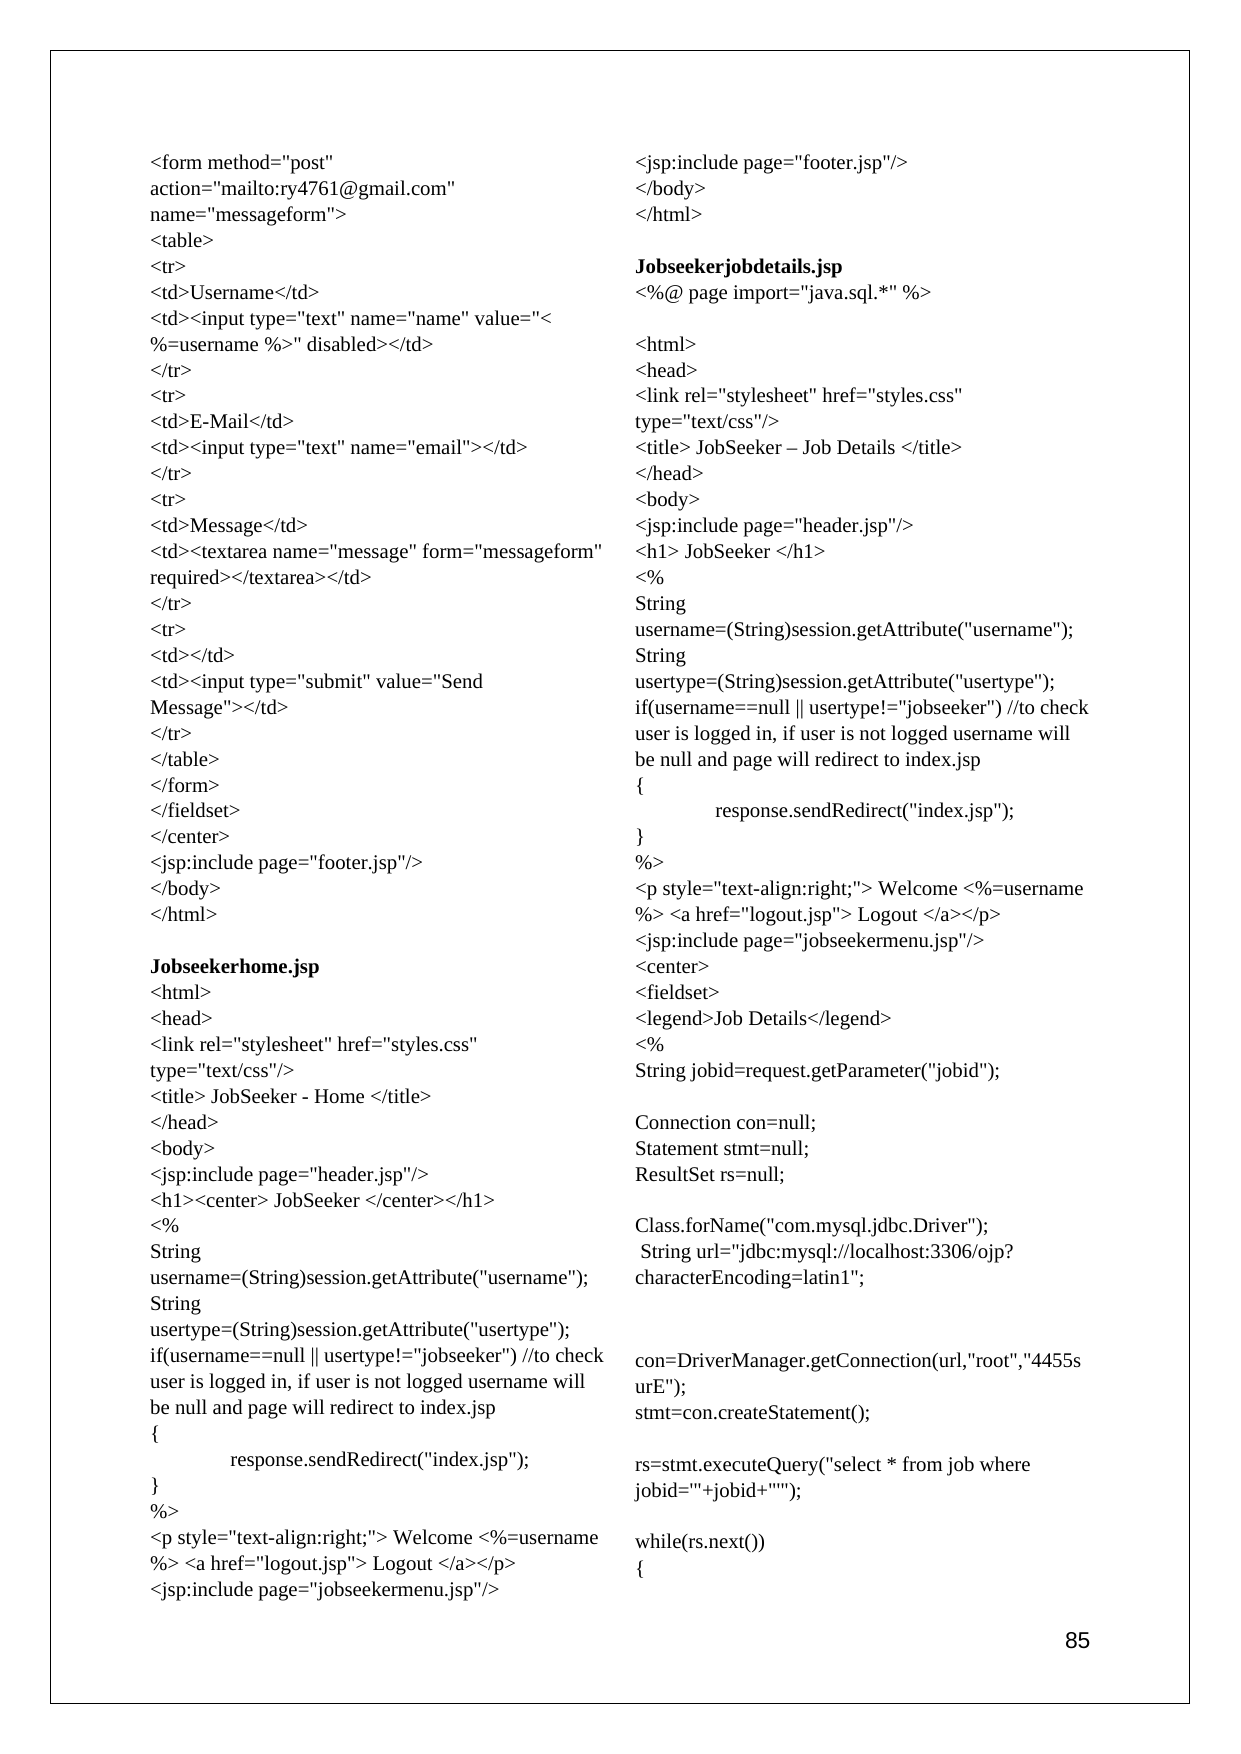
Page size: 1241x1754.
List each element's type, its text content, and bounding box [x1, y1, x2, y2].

text <%@ page import="java.sql.*" %> [635, 280, 1090, 304]
text if(username==null || usertype!="jobseeker") //to check user is logged in, if user is not logged username will be null and page will redirect to index.jsp [635, 695, 1090, 771]
text </tr> [150, 357, 605, 382]
text %> [150, 1499, 605, 1523]
text </table> [150, 747, 605, 771]
text response.sendRedirect("index.jsp"); [150, 1447, 605, 1471]
text </fieldset> [150, 798, 605, 822]
text <h1> JobSeeker </h1> [635, 539, 1090, 563]
text <h1><center> JobSeeker </center></h1> [150, 1187, 605, 1212]
text <legend>Job Details</legend> [635, 1006, 1090, 1030]
text <tr> [150, 383, 605, 407]
text <td><input type="text" name="name" value="<%=username %>" disabled></td> [150, 306, 605, 356]
text Connection con=null; [635, 1110, 1090, 1134]
text <body> [150, 1136, 605, 1160]
text Statement stmt=null; [635, 1136, 1090, 1160]
text <fieldset> [635, 980, 1090, 1004]
text </center> [150, 824, 605, 848]
text </tr> [150, 591, 605, 615]
text String username=(String)session.getAttribute("username"); [635, 591, 1090, 641]
text <html> [150, 980, 605, 1004]
text <title> JobSeeker - Home </title> [150, 1084, 605, 1108]
text <td></td> [150, 643, 605, 667]
text <jsp:include page="footer.jsp"/> [150, 850, 605, 874]
text String username=(String)session.getAttribute("username"); [150, 1239, 605, 1289]
text <td><textarea name="message" form="messageform" required></textarea></td> [150, 539, 605, 589]
text <html> [635, 332, 1090, 356]
text { [635, 1555, 1090, 1579]
text <title> JobSeeker – Job Details </title> [635, 435, 1090, 459]
text <p style="text-align:right;"> Welcome <%=username %> <a href="logout.jsp"> Logout </a></p> [150, 1525, 605, 1575]
text } [150, 1473, 605, 1497]
text String usertype=(String)session.getAttribute("usertype"); [635, 643, 1090, 693]
text </form> [150, 772, 605, 797]
text </body> [150, 876, 605, 900]
text if(username==null || usertype!="jobseeker") //to check user is logged in, if user is not logged username will be null and page will redirect to index.jsp [150, 1343, 605, 1419]
text <tr> [150, 617, 605, 641]
text ResultSet rs=null; [635, 1162, 1090, 1186]
text </html> [150, 902, 605, 926]
text Class.forName("com.mysql.jdbc.Driver"); [635, 1213, 1090, 1237]
text <td>Username</td> [150, 280, 605, 304]
text <jsp:include page="header.jsp"/> [635, 513, 1090, 537]
text String jobid=request.getParameter("jobid"); [635, 1058, 1090, 1082]
text <jsp:include page="footer.jsp"/> [635, 150, 1090, 174]
text String usertype=(String)session.getAttribute("usertype"); [150, 1291, 605, 1341]
text response.sendRedirect("index.jsp"); [635, 798, 1090, 822]
text { [150, 1421, 605, 1445]
text </head> [635, 461, 1090, 485]
text <td>E-Mail</td> [150, 409, 605, 433]
text %> [635, 850, 1090, 874]
text <center> [635, 954, 1090, 978]
text <p style="text-align:right;"> Welcome <%=username %> <a href="logout.jsp"> Logout </a></p> [635, 876, 1090, 926]
text { [635, 772, 1090, 797]
text <% [635, 565, 1090, 589]
text <% [635, 1032, 1090, 1056]
text <td><input type="text" name="email"></td> [150, 435, 605, 459]
text <jsp:include page="jobseekermenu.jsp"/> [635, 928, 1090, 952]
text <td>Message</td> [150, 513, 605, 537]
text <tr> [150, 487, 605, 511]
text Jobseekerhome.jsp [150, 954, 605, 978]
text </html> [635, 202, 1090, 226]
text <head> [150, 1006, 605, 1030]
text while(rs.next()) [635, 1529, 1090, 1553]
text stmt=con.createStatement(); [635, 1400, 1090, 1424]
text <link rel="stylesheet" href="styles.css" type="text/css"/> [150, 1032, 605, 1082]
text <head> [635, 357, 1090, 382]
text <jsp:include page="header.jsp"/> [150, 1162, 605, 1186]
text </body> [635, 176, 1090, 200]
text <form method="post" action="mailto:ry4761@gmail.com" name="messageform"> [150, 150, 605, 226]
text Jobseekerjobdetails.jsp [635, 254, 1090, 278]
text rs=stmt.executeQuery("select * from job where jobid='"+jobid+"'"); [635, 1452, 1090, 1502]
text <table> [150, 228, 605, 252]
text <body> [635, 487, 1090, 511]
text </head> [150, 1110, 605, 1134]
text con=DriverManager.getConnection(url,"root","4455surE"); [635, 1320, 1090, 1398]
text <tr> [150, 254, 605, 278]
text </tr> [150, 461, 605, 485]
text </tr> [150, 721, 605, 745]
text String url="jdbc:mysql://localhost:3306/ojp?characterEncoding=latin1"; [635, 1239, 1090, 1289]
text } [635, 824, 1090, 848]
text <jsp:include page="jobseekermenu.jsp"/> [150, 1577, 605, 1601]
text <link rel="stylesheet" href="styles.css" type="text/css"/> [635, 383, 1090, 433]
text <% [150, 1213, 605, 1237]
text <td><input type="submit" value="Send Message"></td> [150, 669, 605, 719]
